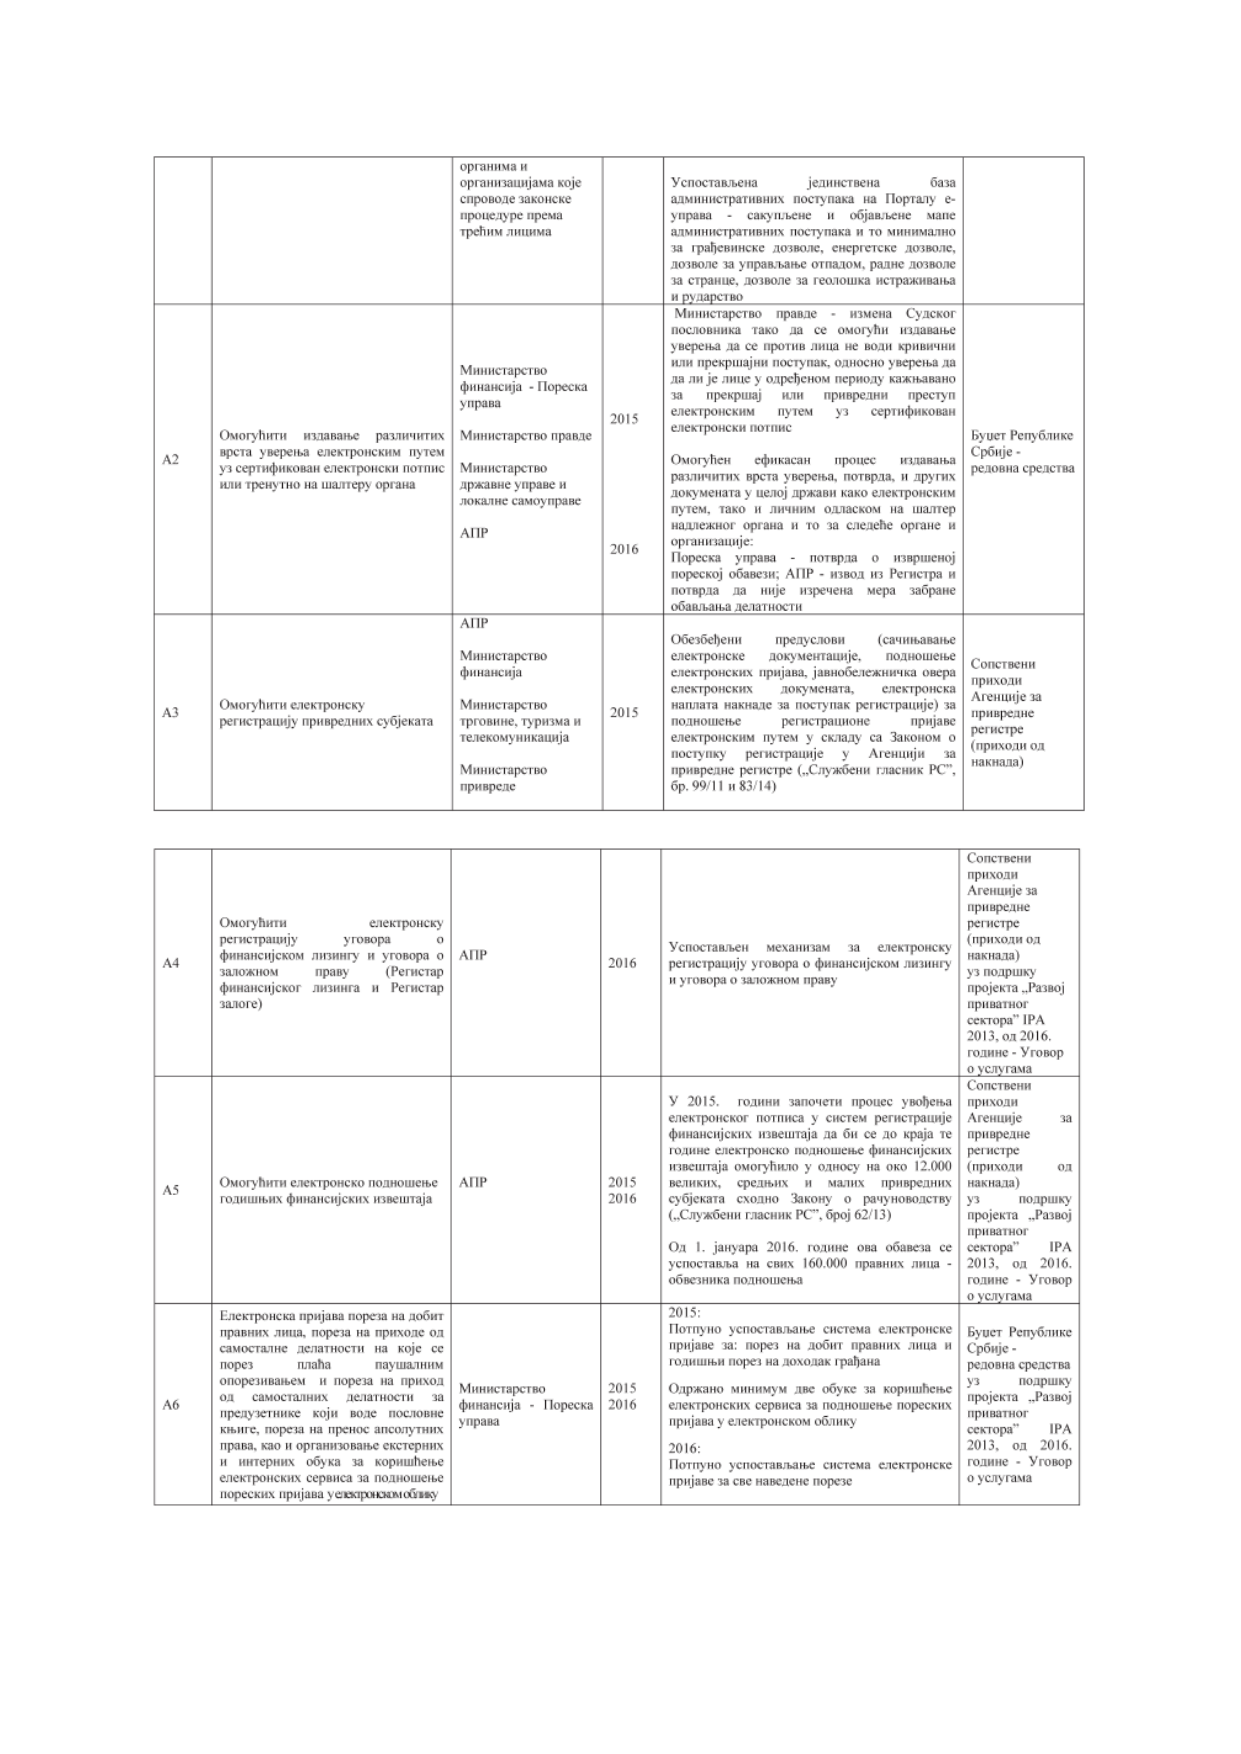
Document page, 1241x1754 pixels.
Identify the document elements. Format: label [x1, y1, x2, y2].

picture [150, 840, 1091, 1513]
picture [150, 150, 1091, 821]
